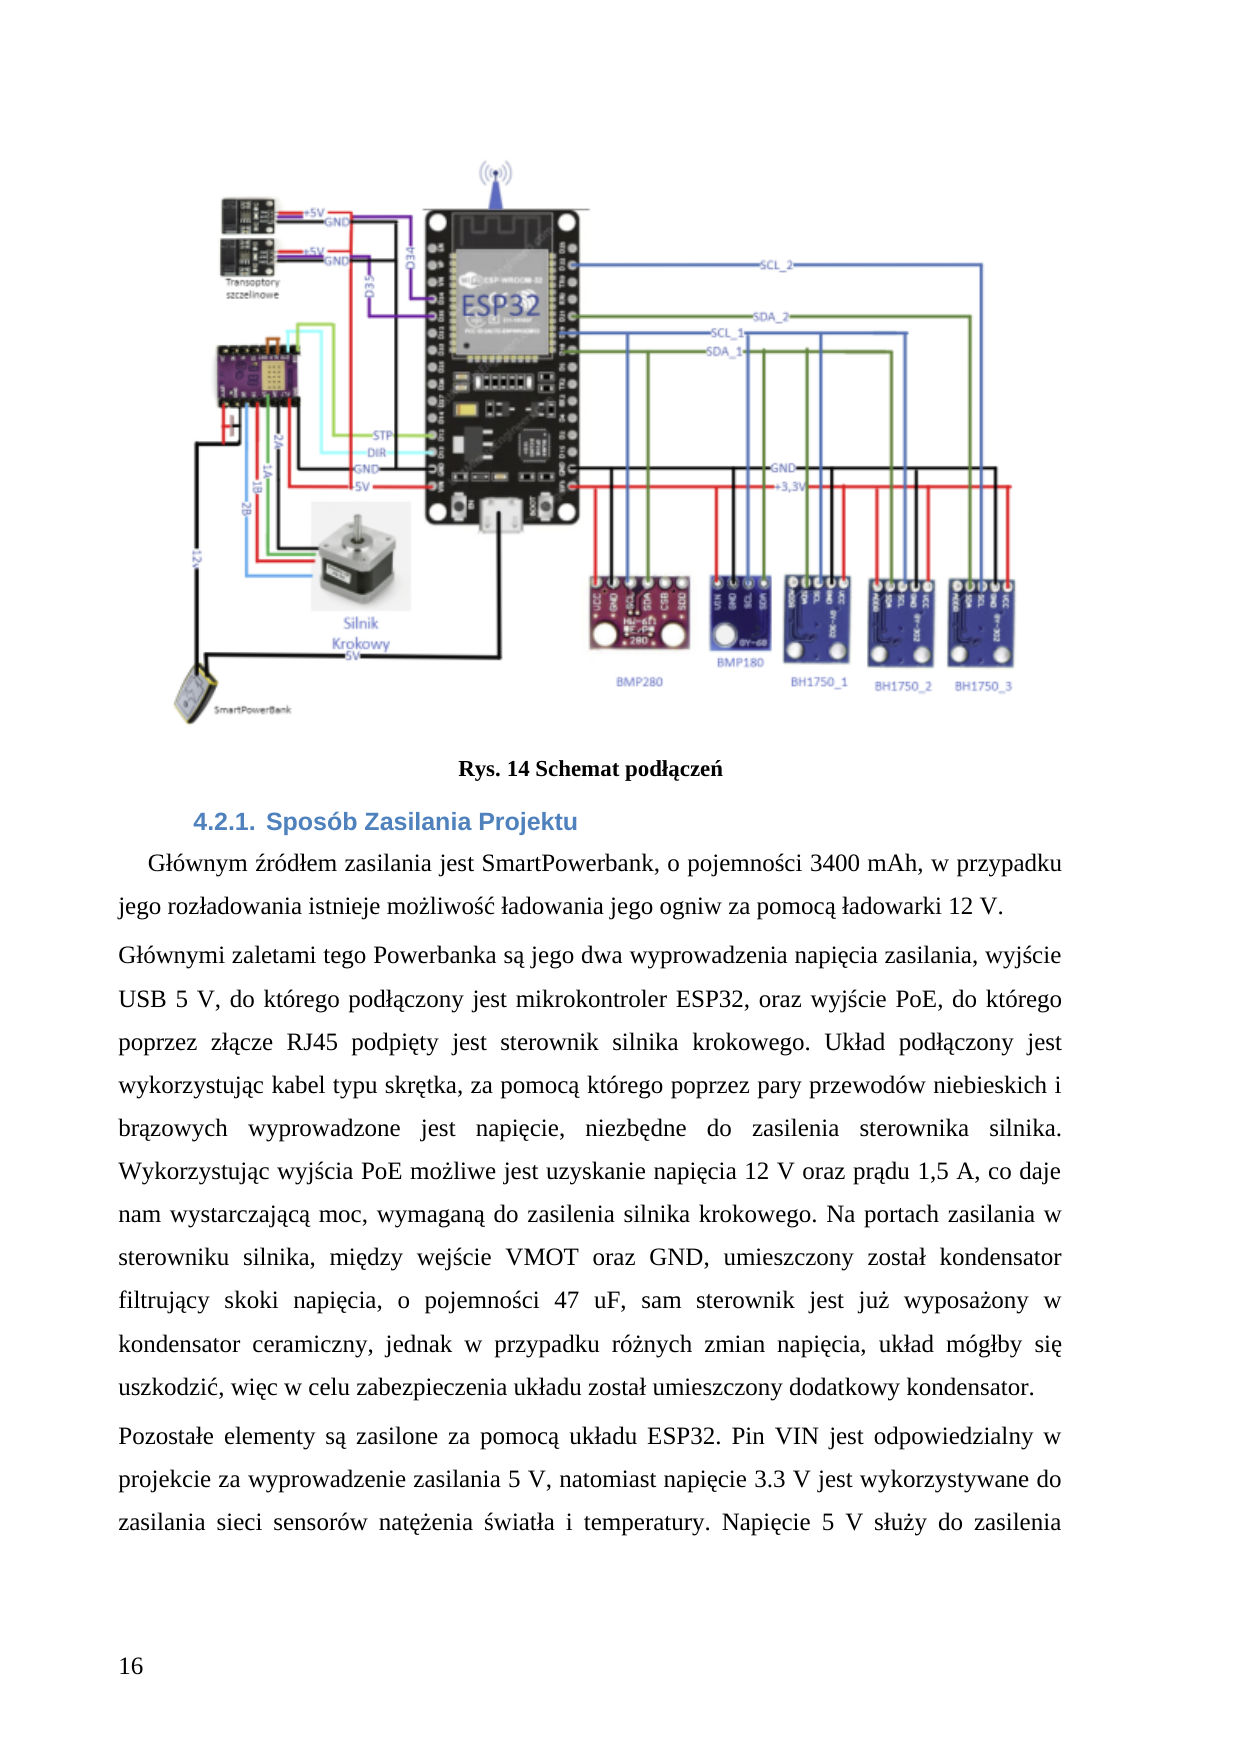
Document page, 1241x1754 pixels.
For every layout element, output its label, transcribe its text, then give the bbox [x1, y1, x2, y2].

subtitle Sposób Zasilania Projektu [193, 807, 1063, 836]
text Głównymi zaletami tego Powerbanka są jego dwa wyprowadzenia napięcia zasilania, wyjście USB 5 V, do którego podłączony jest mikrokontroler ESP32, oraz wyjście PoE, do którego poprzez złącze RJ45 podpięty jest sterownik silnika krokowego. Układ podłączony jest wykorzystując kabel typu skrętka, za pomocą którego poprzez pary przewodów niebieskich i brązowych wyprowadzone jest napięcie, niezbędne do zasilenia sterownika silnika. Wykorzystując wyjścia PoE możliwe jest uzyskanie napięcia 12 V oraz prądu 1,5 A, co daje nam wystarczającą moc, wymaganą do zasilenia silnika krokowego. Na portach zasilania w sterowniku silnika, między wejście VMOT oraz GND, umieszczony został kondensator filtrujący skoki napięcia, o pojemności 47 uF, sam sterownik jest już wyposażony w kondensator ceramiczny, jednak w przypadku różnych zmian napięcia, układ mógłby się uszkodzić, więc w celu zabezpieczenia układu został umieszczony dodatkowy kondensator. [118, 941, 1063, 1401]
text Rys. 14 Schemat podłączeń [118, 756, 1063, 782]
text Głównym źródłem zasilania jest SmartPowerbank, o pojemności 3400 mAh, w przypadku jego rozładowania istnieje możliwość ładowania jego ogniw za pomocą ładowarki 12 V. [118, 848, 1063, 920]
